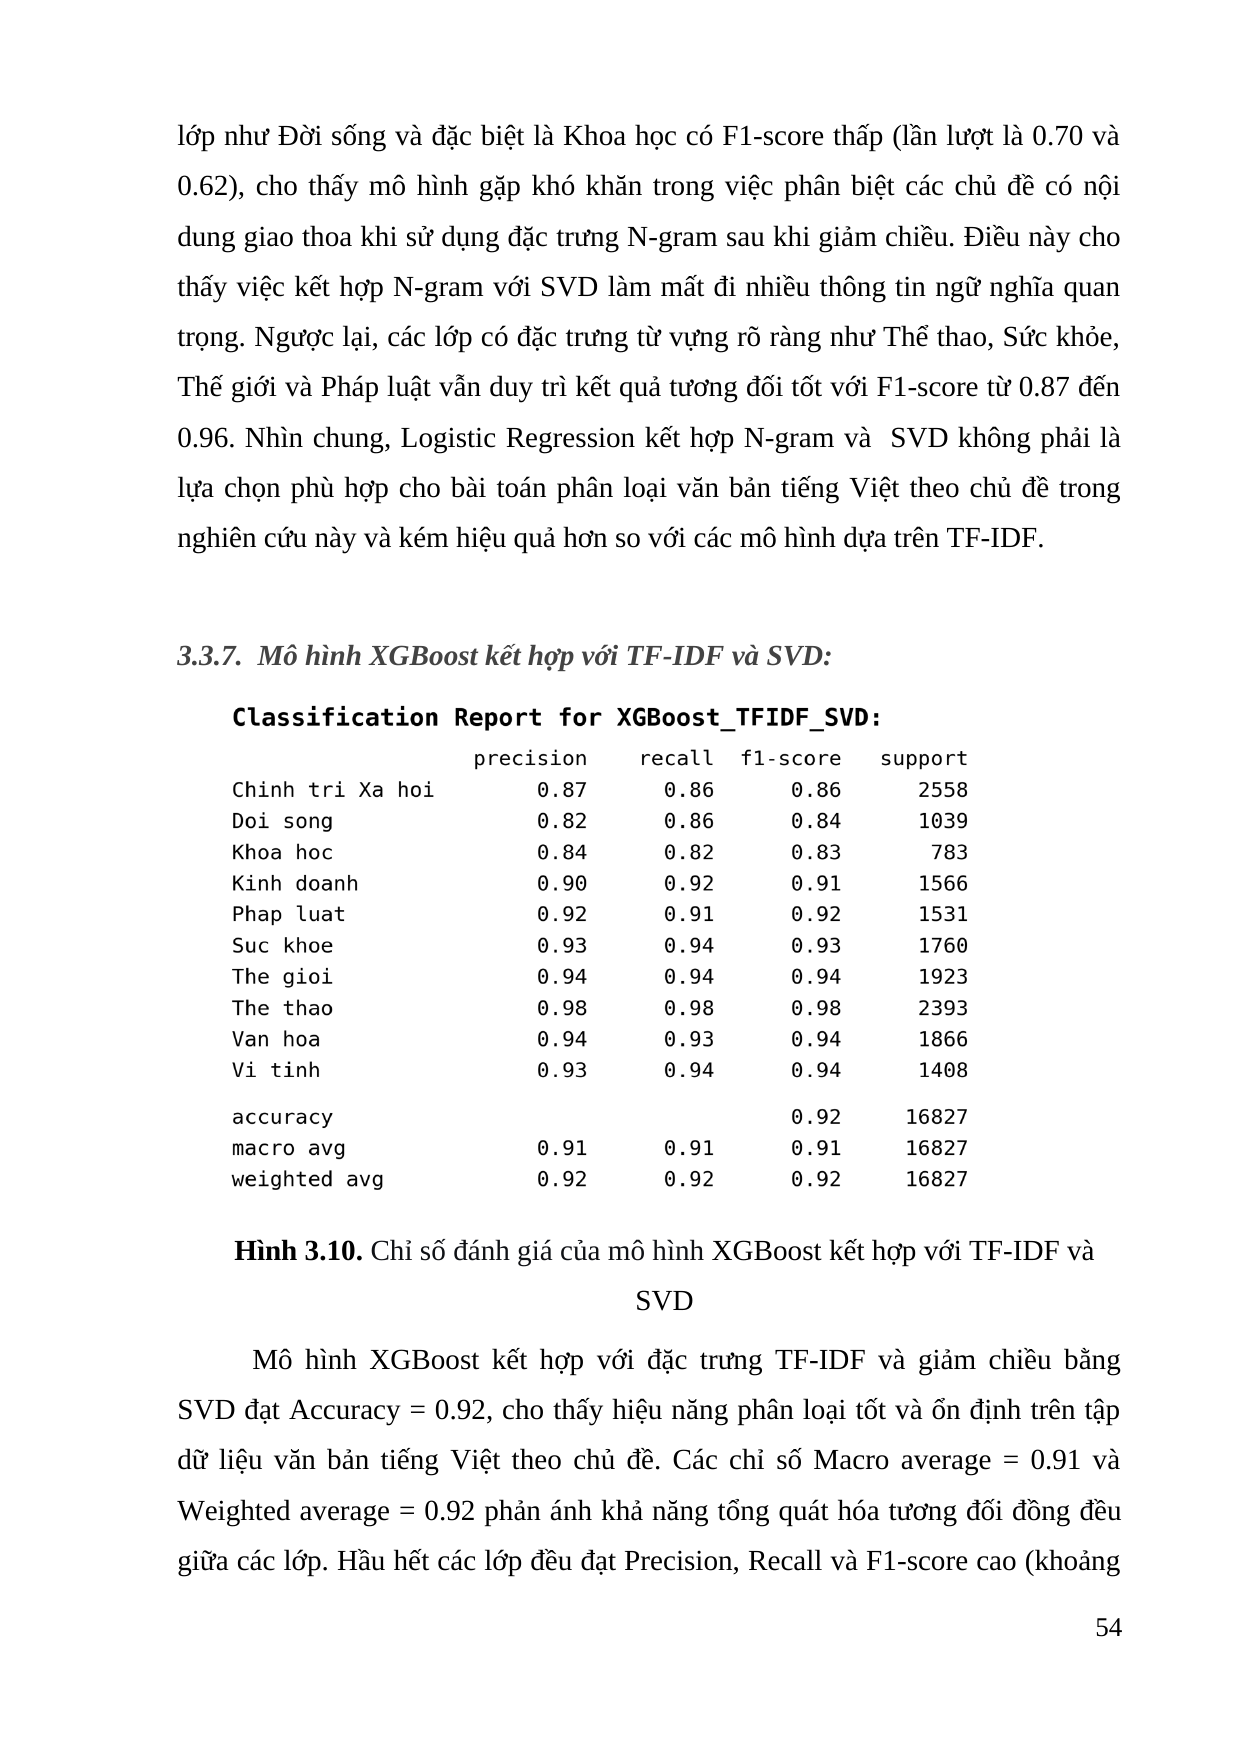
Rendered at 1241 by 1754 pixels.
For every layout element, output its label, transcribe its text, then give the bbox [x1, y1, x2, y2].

subtitle Hình 3.10. Chỉ số đánh giá của mô hình XGBoost kết hợp với TF-IDF và SVD [207, 1233, 1122, 1317]
picture [206, 696, 992, 1209]
subtitle 3.3.7. Mô hình XGBoost kết hợp với TF-IDF và SVD: [177, 638, 1122, 671]
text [177, 1342, 1122, 1577]
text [177, 118, 1122, 554]
